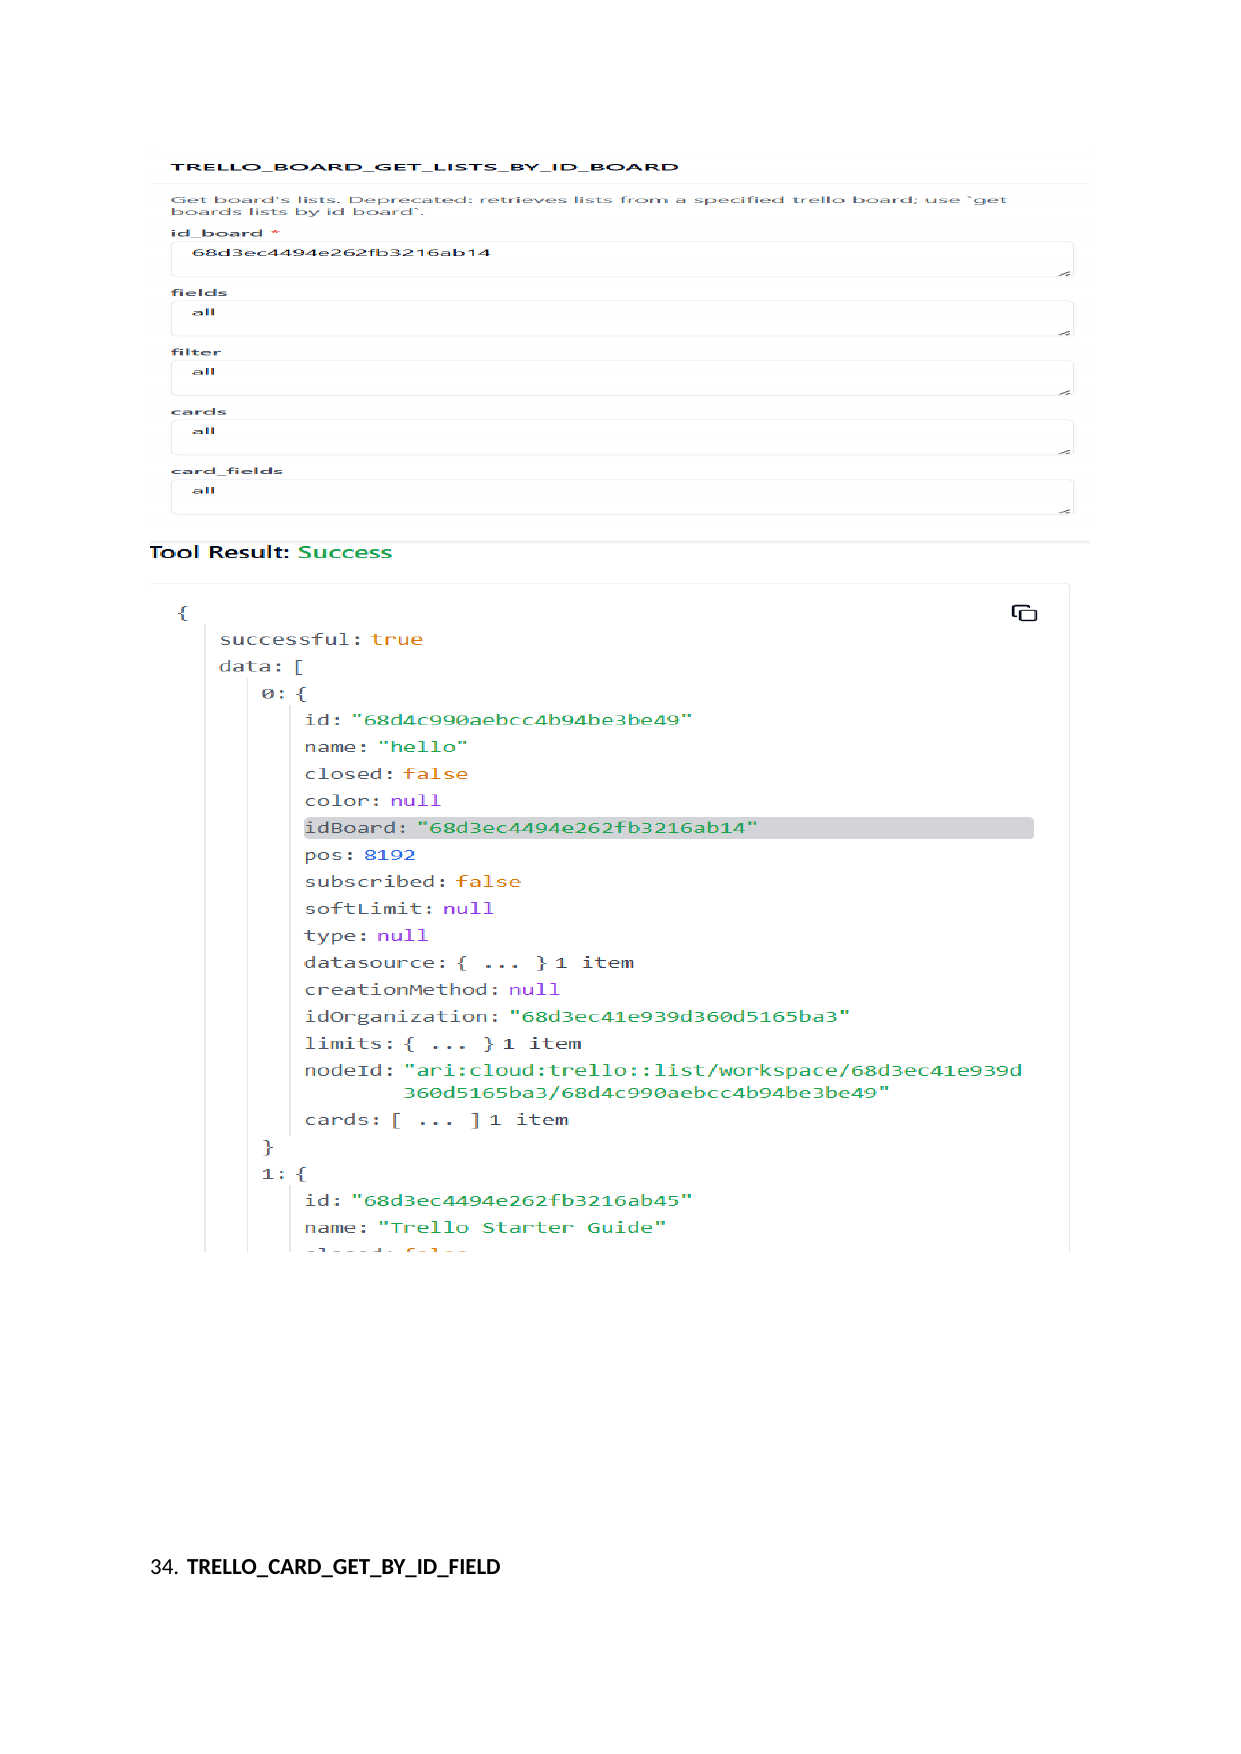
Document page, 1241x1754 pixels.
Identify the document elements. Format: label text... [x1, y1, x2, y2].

text 34. TRELLO_CARD_GET_BY_ID_FIELD [150, 1552, 1090, 1580]
picture [150, 150, 1091, 522]
picture [150, 540, 1091, 1252]
